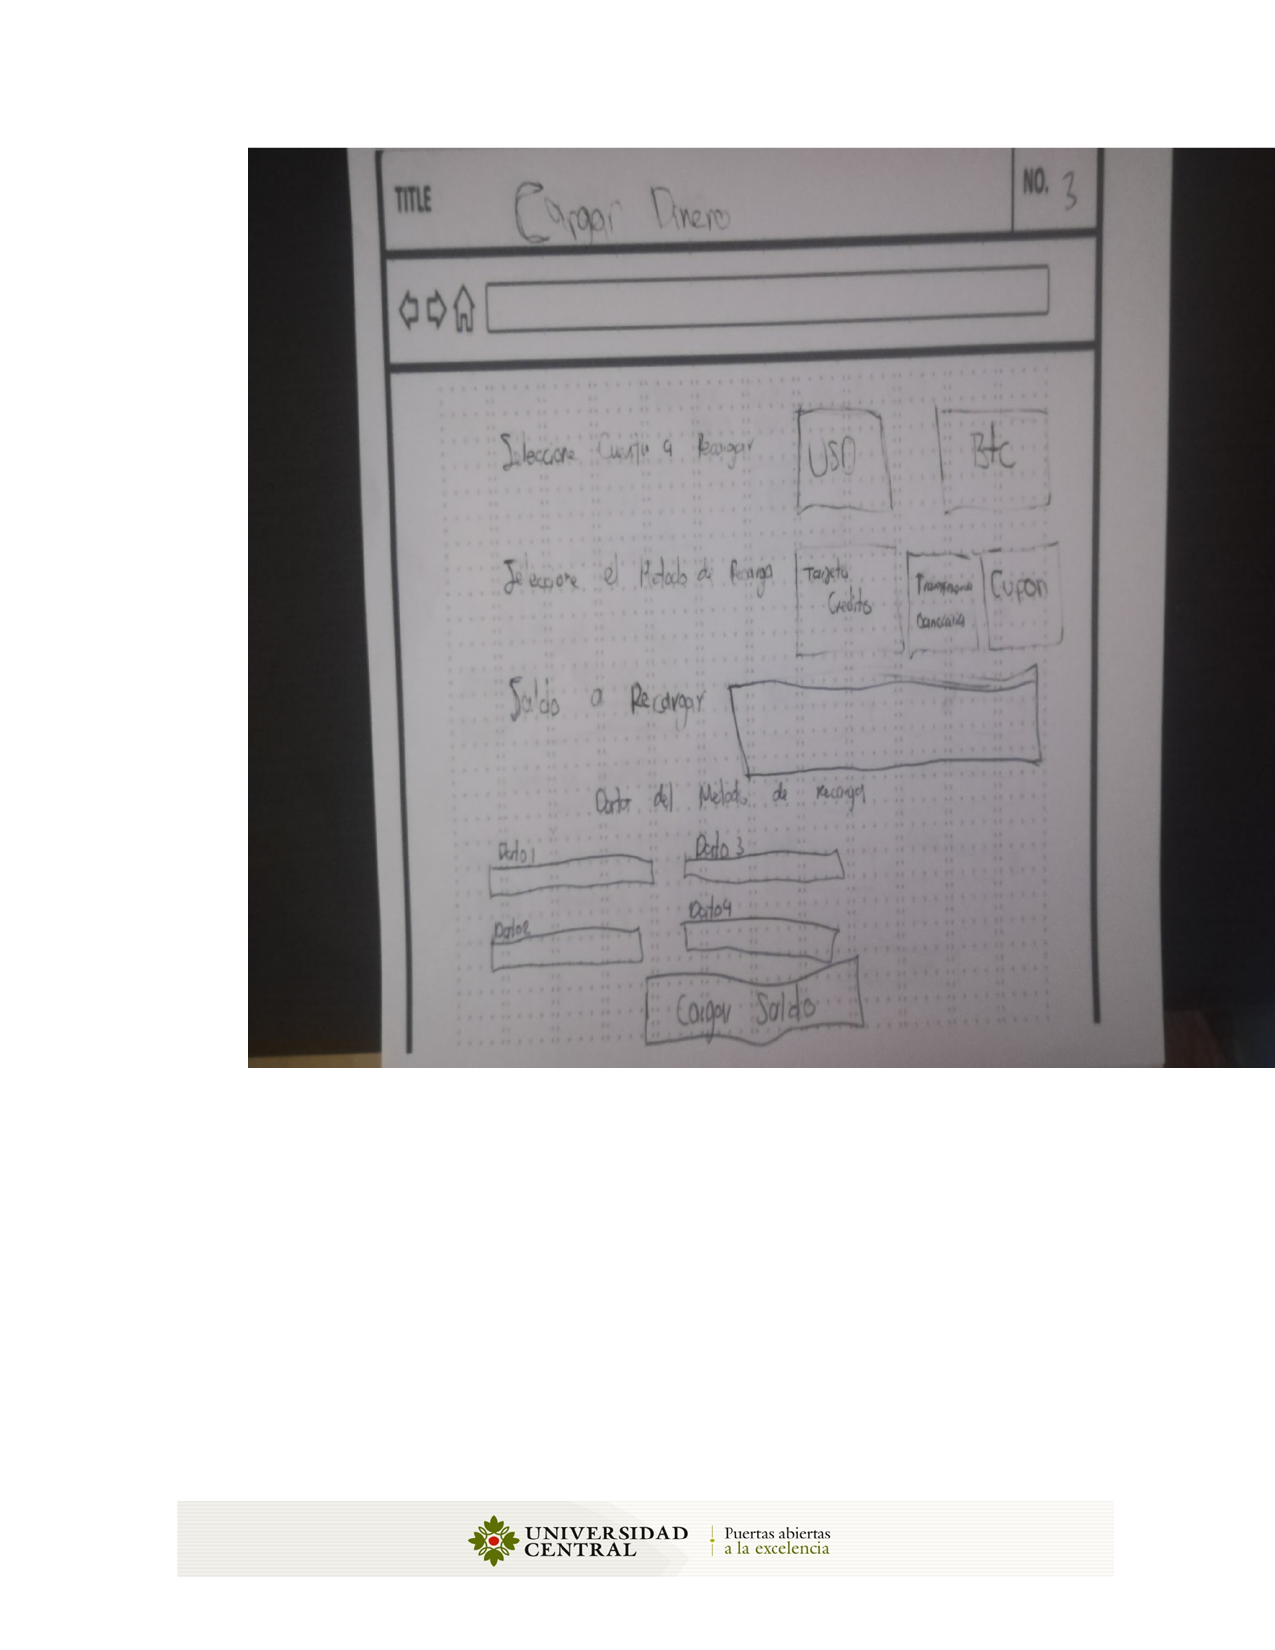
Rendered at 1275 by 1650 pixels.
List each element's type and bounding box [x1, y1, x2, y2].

picture [248, 148, 1275, 1068]
picture [177, 1501, 1115, 1577]
